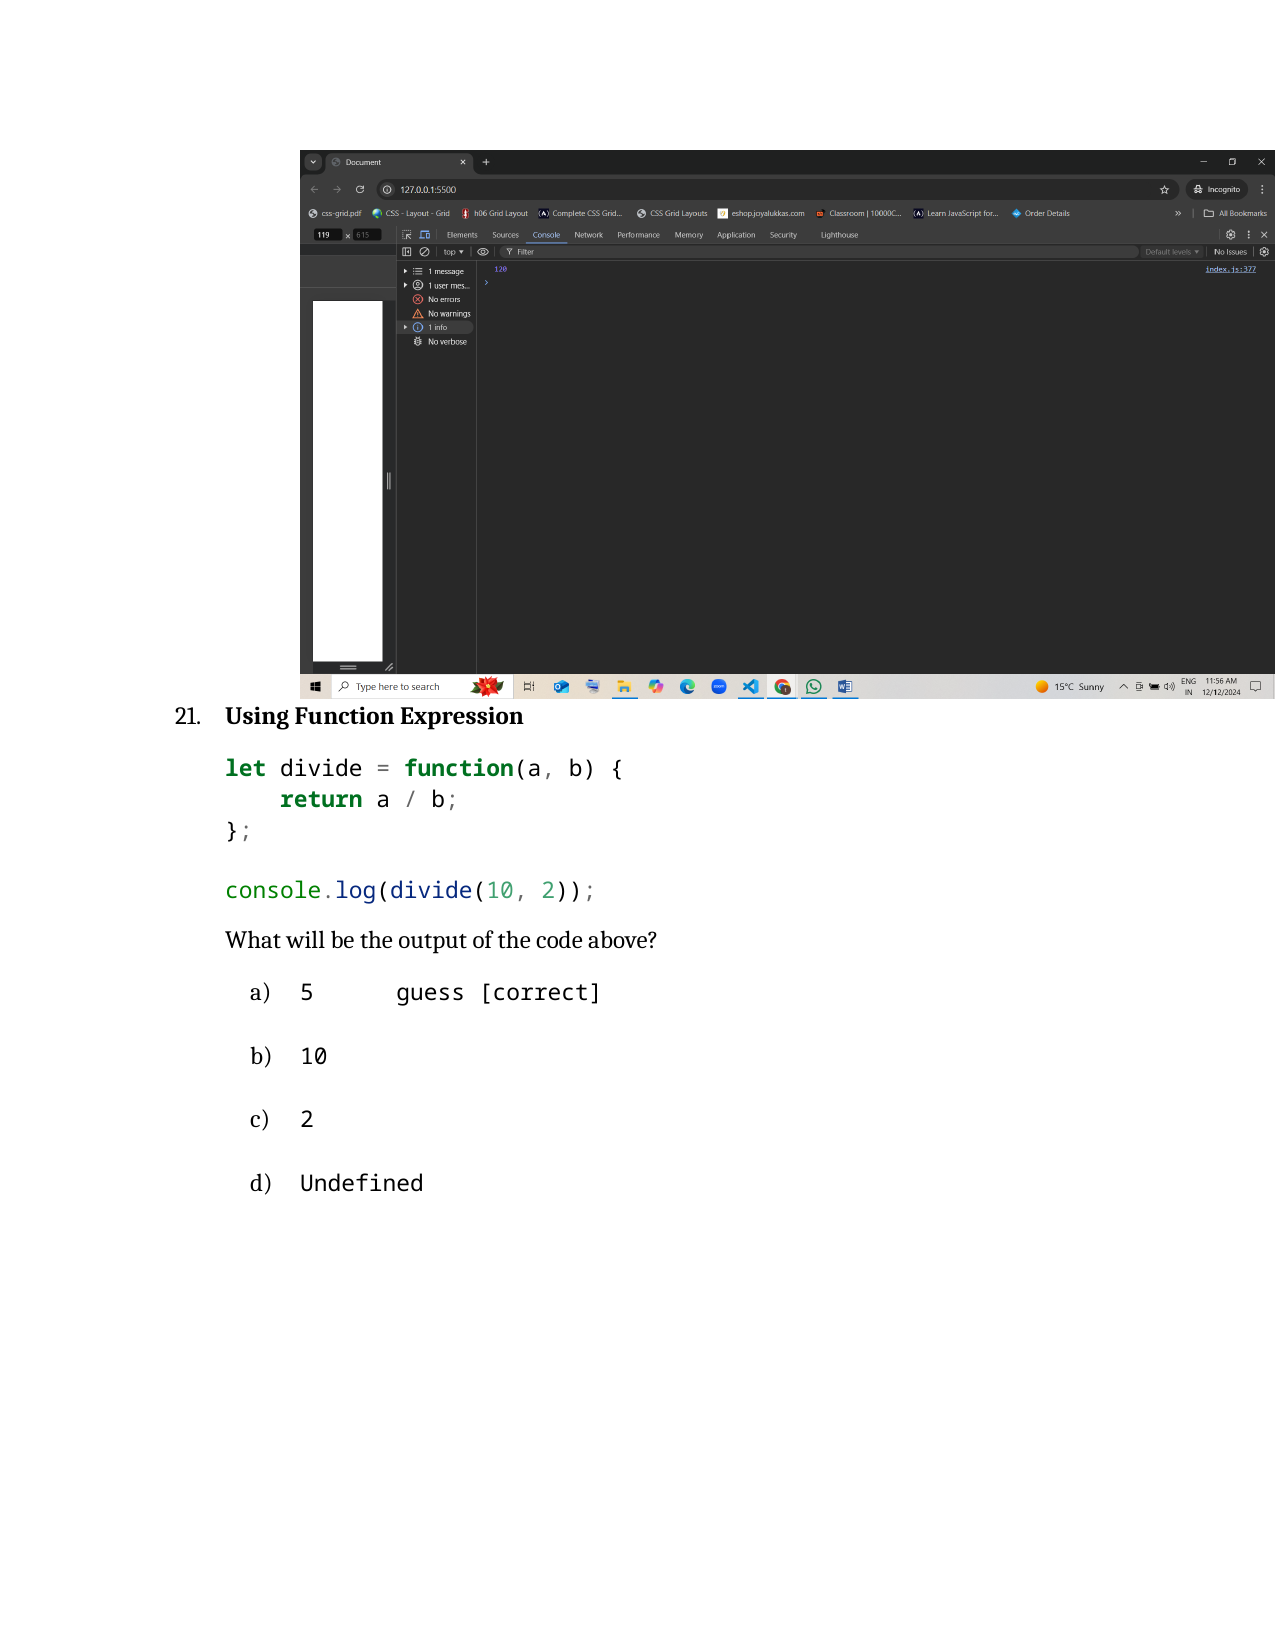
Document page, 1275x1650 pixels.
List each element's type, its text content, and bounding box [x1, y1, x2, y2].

list 5 guess [correct] [250, 976, 1125, 1036]
list Undefined [250, 1167, 1125, 1198]
list What will be the output of the code above? [175, 926, 1125, 955]
list Using Function Expression [175, 702, 1125, 731]
list 10 [250, 1040, 1125, 1100]
picture [300, 150, 1275, 699]
list let divide = function(a, b) { return a / b; }; console.log(divide(10, 2)); [175, 752, 1125, 906]
list 2 [250, 1103, 1125, 1163]
